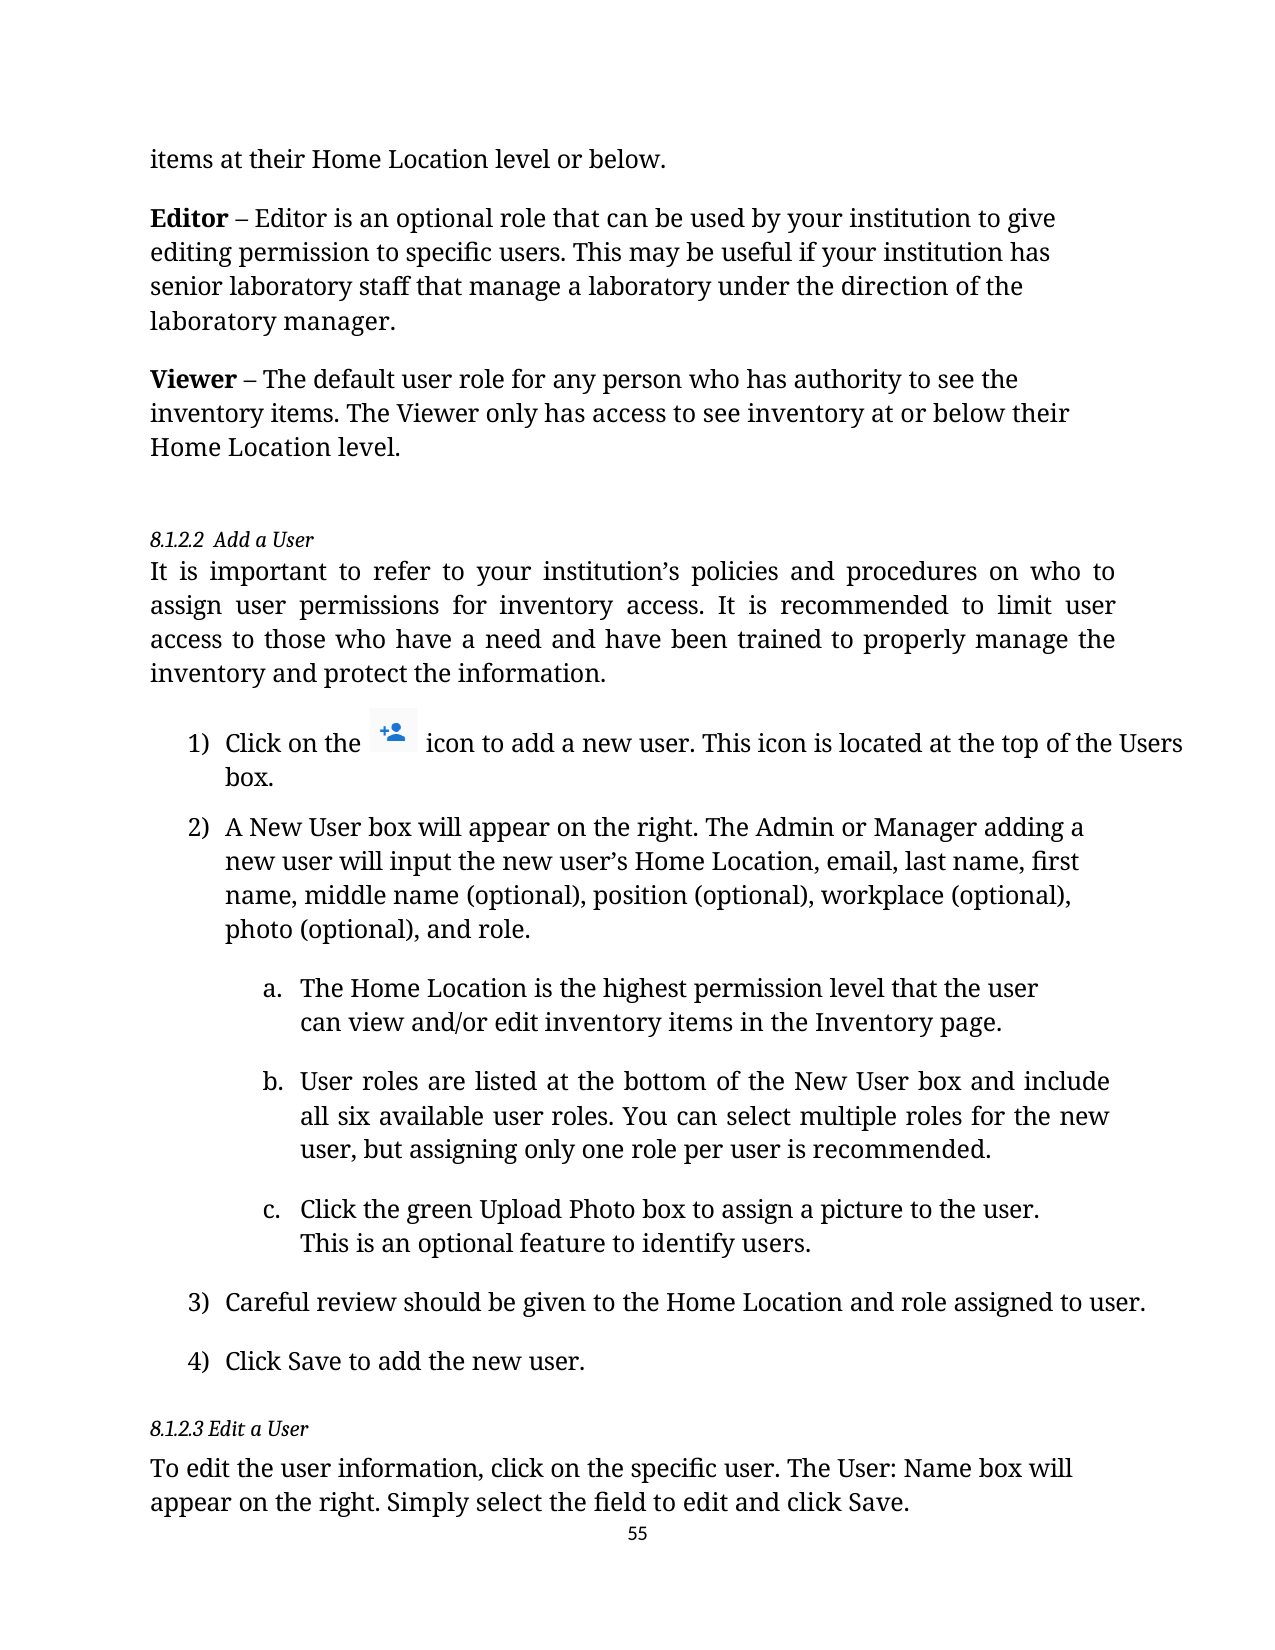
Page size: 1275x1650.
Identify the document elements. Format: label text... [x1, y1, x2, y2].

list Click the green Upload Photo box to assign a picture to the user. This is an optional feature to identify users. [262, 1191, 1070, 1259]
list Careful review should be given to the Home Location and role assigned to user. [187, 1284, 1210, 1318]
list Click on the icon to add a new user. This icon is located at the top of the Users box. [187, 709, 1210, 793]
list Click Save to add the new user. [187, 1344, 1210, 1378]
text Editor – Editor is an optional role that can be used by your institution to give editing permission to specific users. This may be useful if your institution has senior laboratory staff that manage a laboratory under the direction of the laboratory manager. [150, 201, 1125, 337]
subtitle 8.1.2.3 Edit a User [121, 1416, 1210, 1442]
list User roles are listed at the bottom of the New User box and include all six available user roles. You can select multiple roles for the new user, but assigning only one role per user is recommended. [262, 1064, 1111, 1166]
subtitle 8.1.2.2 Add a User [121, 527, 1210, 553]
text It is important to refer to your institution’s policies and procedures on who to assign user permissions for inventory access. It is recommended to limit user access to those who have a need and have been trained to properly manage the inventory and protect the information. [150, 554, 1117, 690]
picture [369, 708, 418, 752]
list The Home Location is the highest permission level that the user can view and/or edit inventory items in the Inventory page. [262, 971, 1086, 1039]
list A New User box will appear on the right. The Admin or Manager adding a new user will input the new user’s Home Location, email, last name, first name, middle name (optional), position (optional), workplace (optional), photo (optional), and role. [187, 810, 1093, 946]
text To edit the user information, click on the specific user. The User: Name box will appear on the right. Simply select the field to edit and click Save. [150, 1451, 1125, 1519]
text Viewer – The default user role for any person who has authority to see the inventory items. The Viewer only has access to see inventory at or below their Home Location level. [150, 362, 1125, 464]
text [150, 142, 1125, 176]
